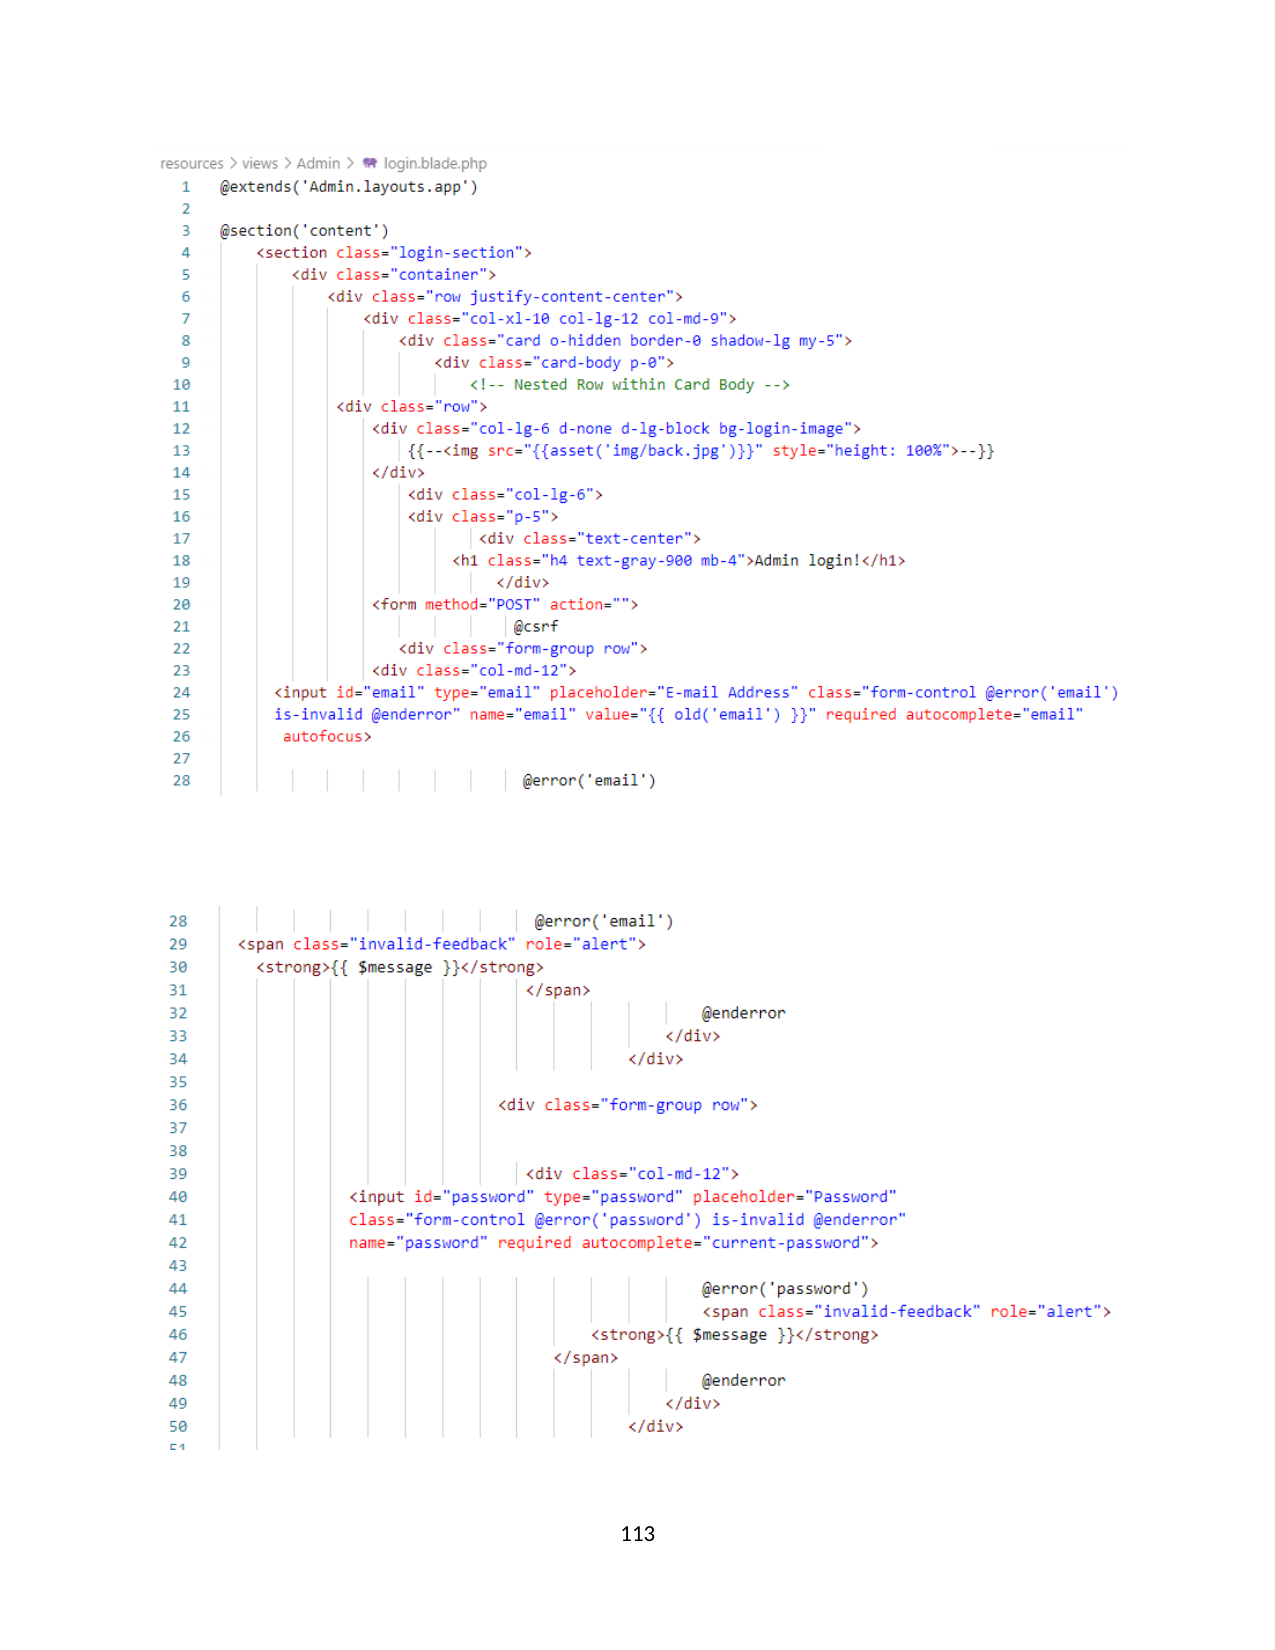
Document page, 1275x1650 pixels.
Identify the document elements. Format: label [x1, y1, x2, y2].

picture [150, 906, 1125, 1450]
picture [150, 150, 1125, 796]
